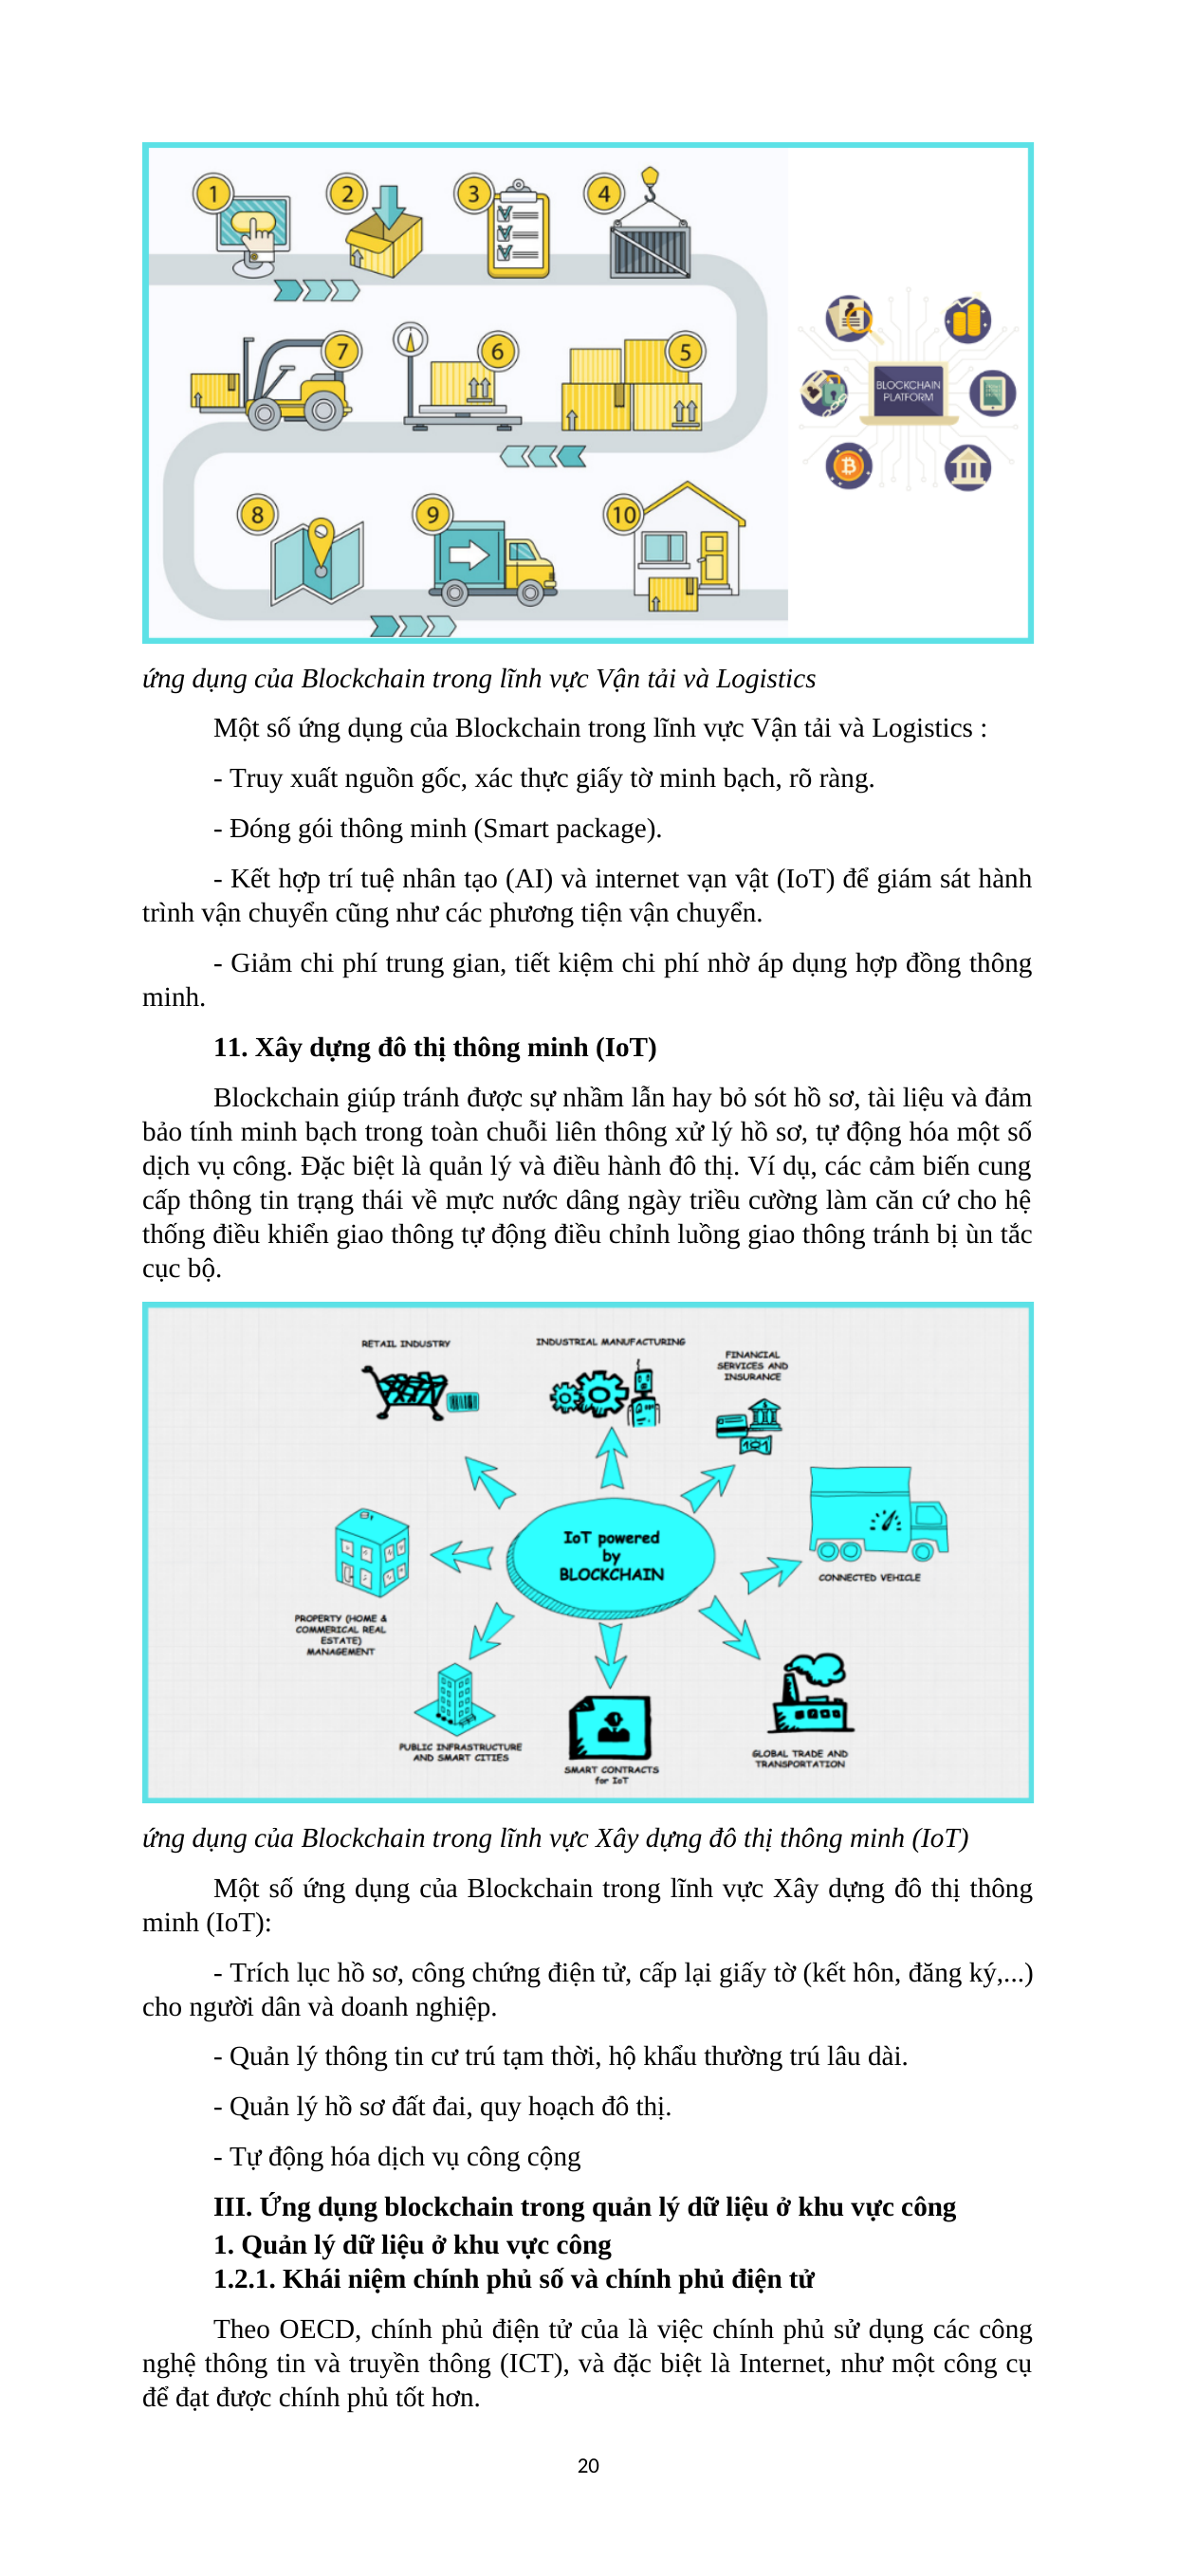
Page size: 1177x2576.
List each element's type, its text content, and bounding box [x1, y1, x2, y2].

picture [142, 142, 1035, 644]
text - Trích lục hồ sơ, công chứng điện tử, cấp lại giấy tờ (kết hôn, đăng ký,...) cho người dân và doanh nghiệp. [142, 1956, 1034, 2021]
text 1.2.1. Khái niệm chính phủ số và chính phủ điện tử [142, 2263, 1034, 2294]
text ứng dụng của Blockchain trong lĩnh vực Vận tải và Logistics [142, 662, 1034, 693]
subtitle III. Ứng dụng blockchain trong quản lý dữ liệu ở khu vực công [142, 2190, 1034, 2222]
text - Truy xuất nguồn gốc, xác thực giấy tờ minh bạch, rõ ràng. [142, 761, 1034, 794]
text 11. Xây dựng đô thị thông minh (IoT) [142, 1031, 1034, 1062]
text Theo OECD, chính phủ điện tử của là việc chính phủ sử dụng các công nghệ thông tin và truyền thông (ICT), và đặc biệt là Internet, như một công cụ để đạt được chính phủ tốt hơn. [142, 2312, 1034, 2413]
text Một số ứng dụng của Blockchain trong lĩnh vực Xây dựng đô thị thông minh (IoT): [142, 1872, 1034, 1937]
text - Quản lý hồ sơ đất đai, quy hoạch đô thị. [142, 2090, 1034, 2122]
text Một số ứng dụng của Blockchain trong lĩnh vực Vận tải và Logistics : [142, 712, 1034, 743]
text - Tự động hóa dịch vụ công cộng [142, 2140, 1034, 2172]
text - Giảm chi phí trung gian, tiết kiệm chi phí nhờ áp dụng hợp đồng thông minh. [142, 946, 1034, 1013]
text - Kết hợp trí tuệ nhân tạo (AI) và internet vạn vật (IoT) để giám sát hành trình vận chuyển cũng như các phương tiện vận chuyển. [142, 862, 1034, 928]
subtitle 1. Quản lý dữ liệu ở khu vực công [142, 2228, 1034, 2260]
text - Quản lý thông tin cư trú tạm thời, hộ khẩu thường trú lâu dài. [142, 2040, 1034, 2072]
text ứng dụng của Blockchain trong lĩnh vực Xây dựng đô thị thông minh (IoT) [142, 1821, 1034, 1853]
picture [142, 1302, 1035, 1803]
text - Đóng gói thông minh (Smart package). [142, 812, 1034, 844]
text Blockchain giúp tránh được sự nhầm lẫn hay bỏ sót hồ sơ, tài liệu và đảm bảo tính minh bạch trong toàn chuỗi liên thông xử lý hồ sơ, tự động hóa một số dịch vụ công. Đặc biệt là quản lý và điều hành đô thị. Ví dụ, các cảm biến cung cấp thông tin trạng thái về mực nước dâng ngày triều cường làm căn cứ cho hệ thống điều khiển giao thông tự động điều chỉnh luồng giao thông tránh bị ùn tắc cục bộ. [142, 1081, 1034, 1284]
